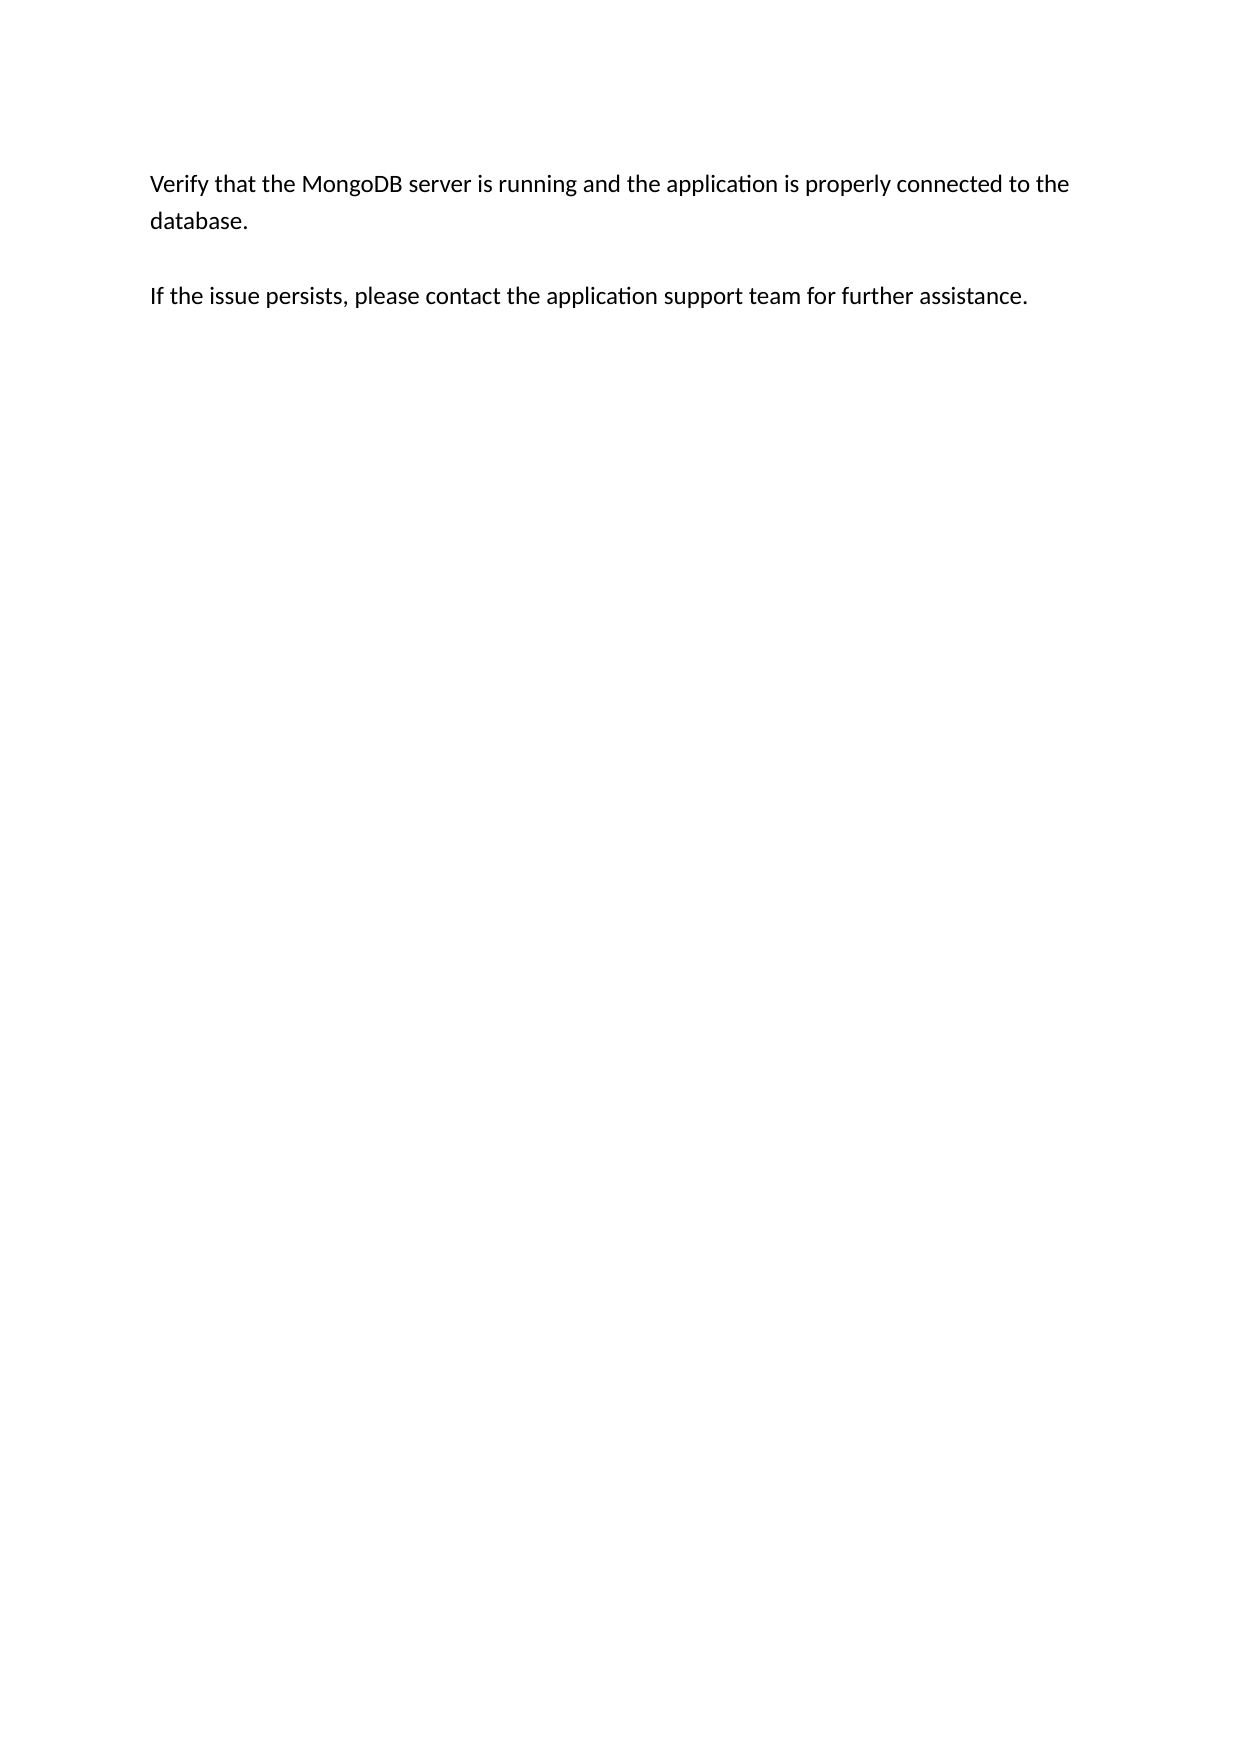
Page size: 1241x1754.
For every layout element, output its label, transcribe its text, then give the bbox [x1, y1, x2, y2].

text Verify that the MongoDB server is running and the application is properly connected to the database. [150, 164, 1090, 239]
text If the issue persists, please contact the application support team for further assistance. [150, 277, 1090, 314]
